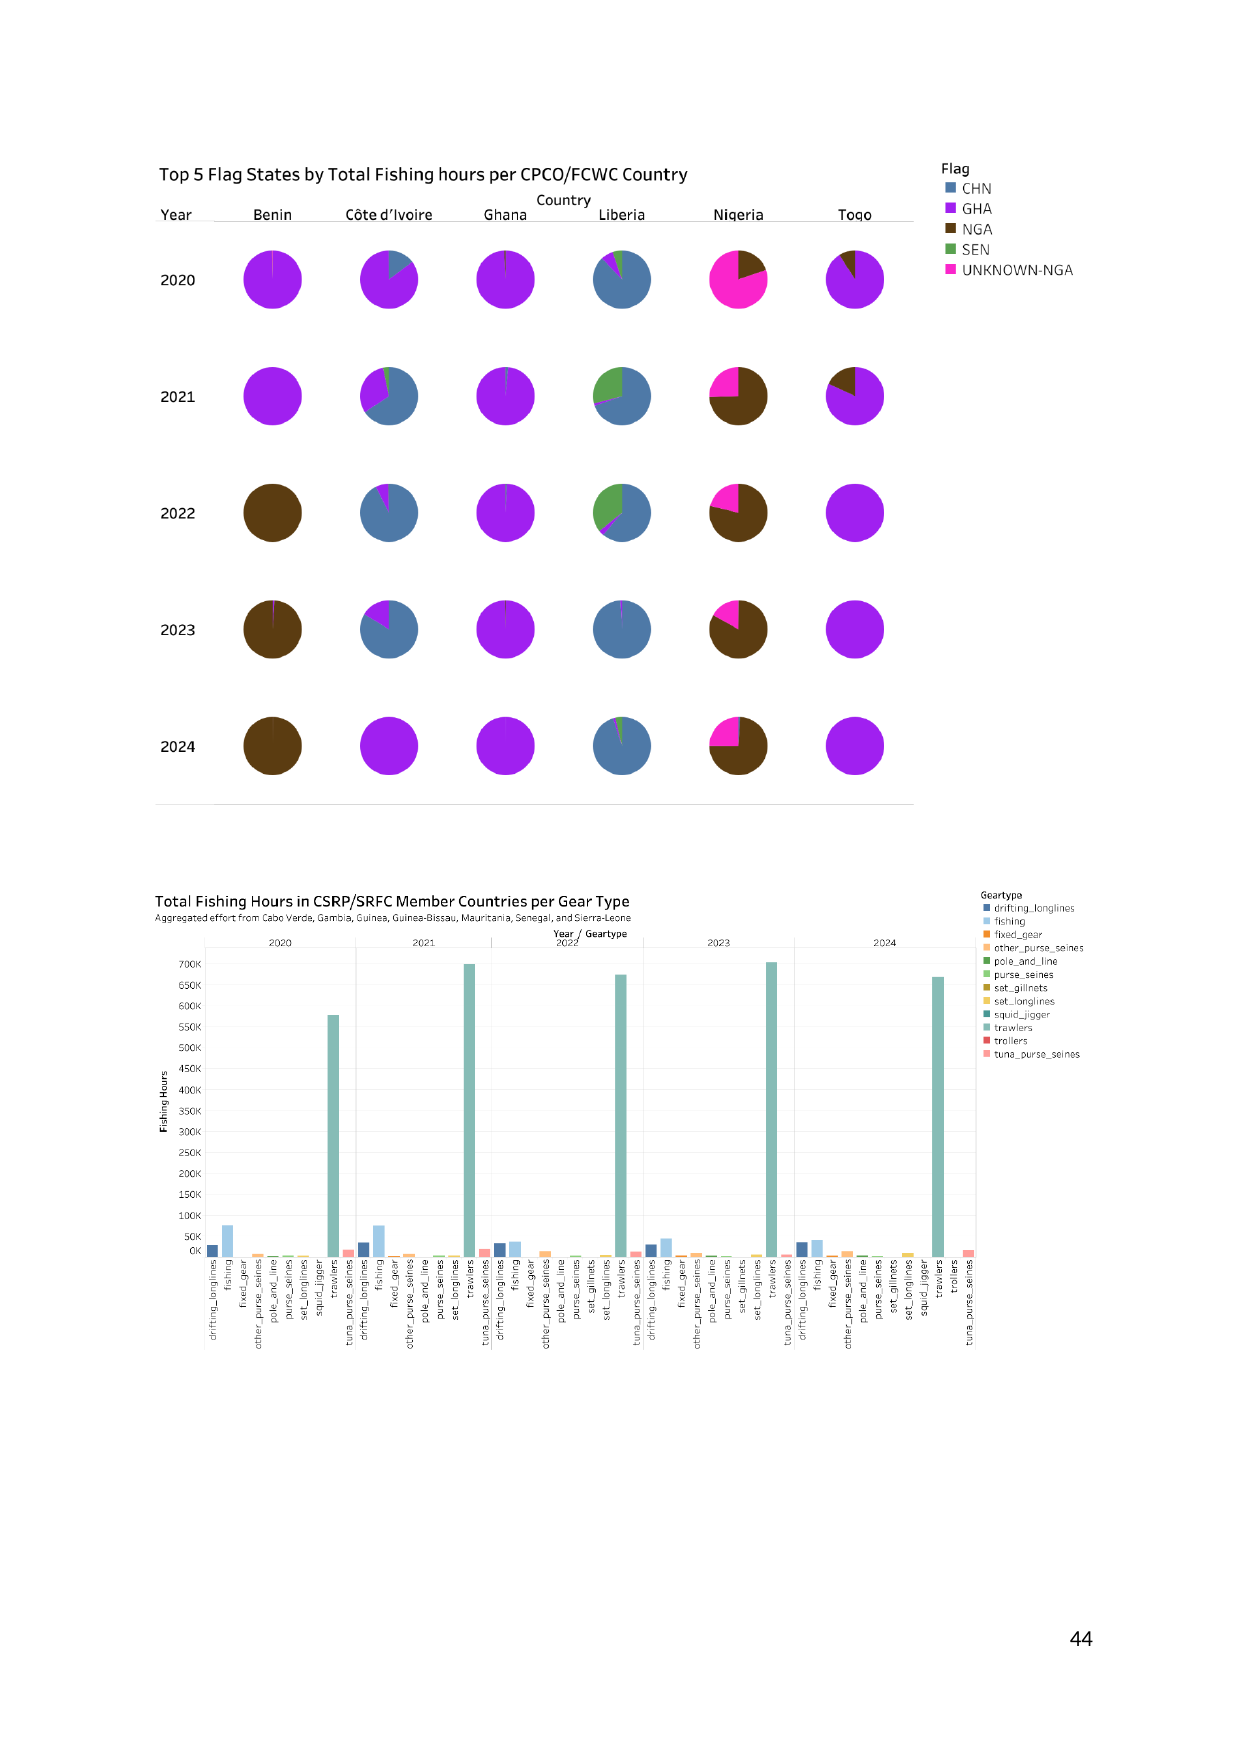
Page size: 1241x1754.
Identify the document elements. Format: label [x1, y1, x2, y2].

picture [147, 882, 1093, 1355]
picture [147, 147, 1093, 817]
